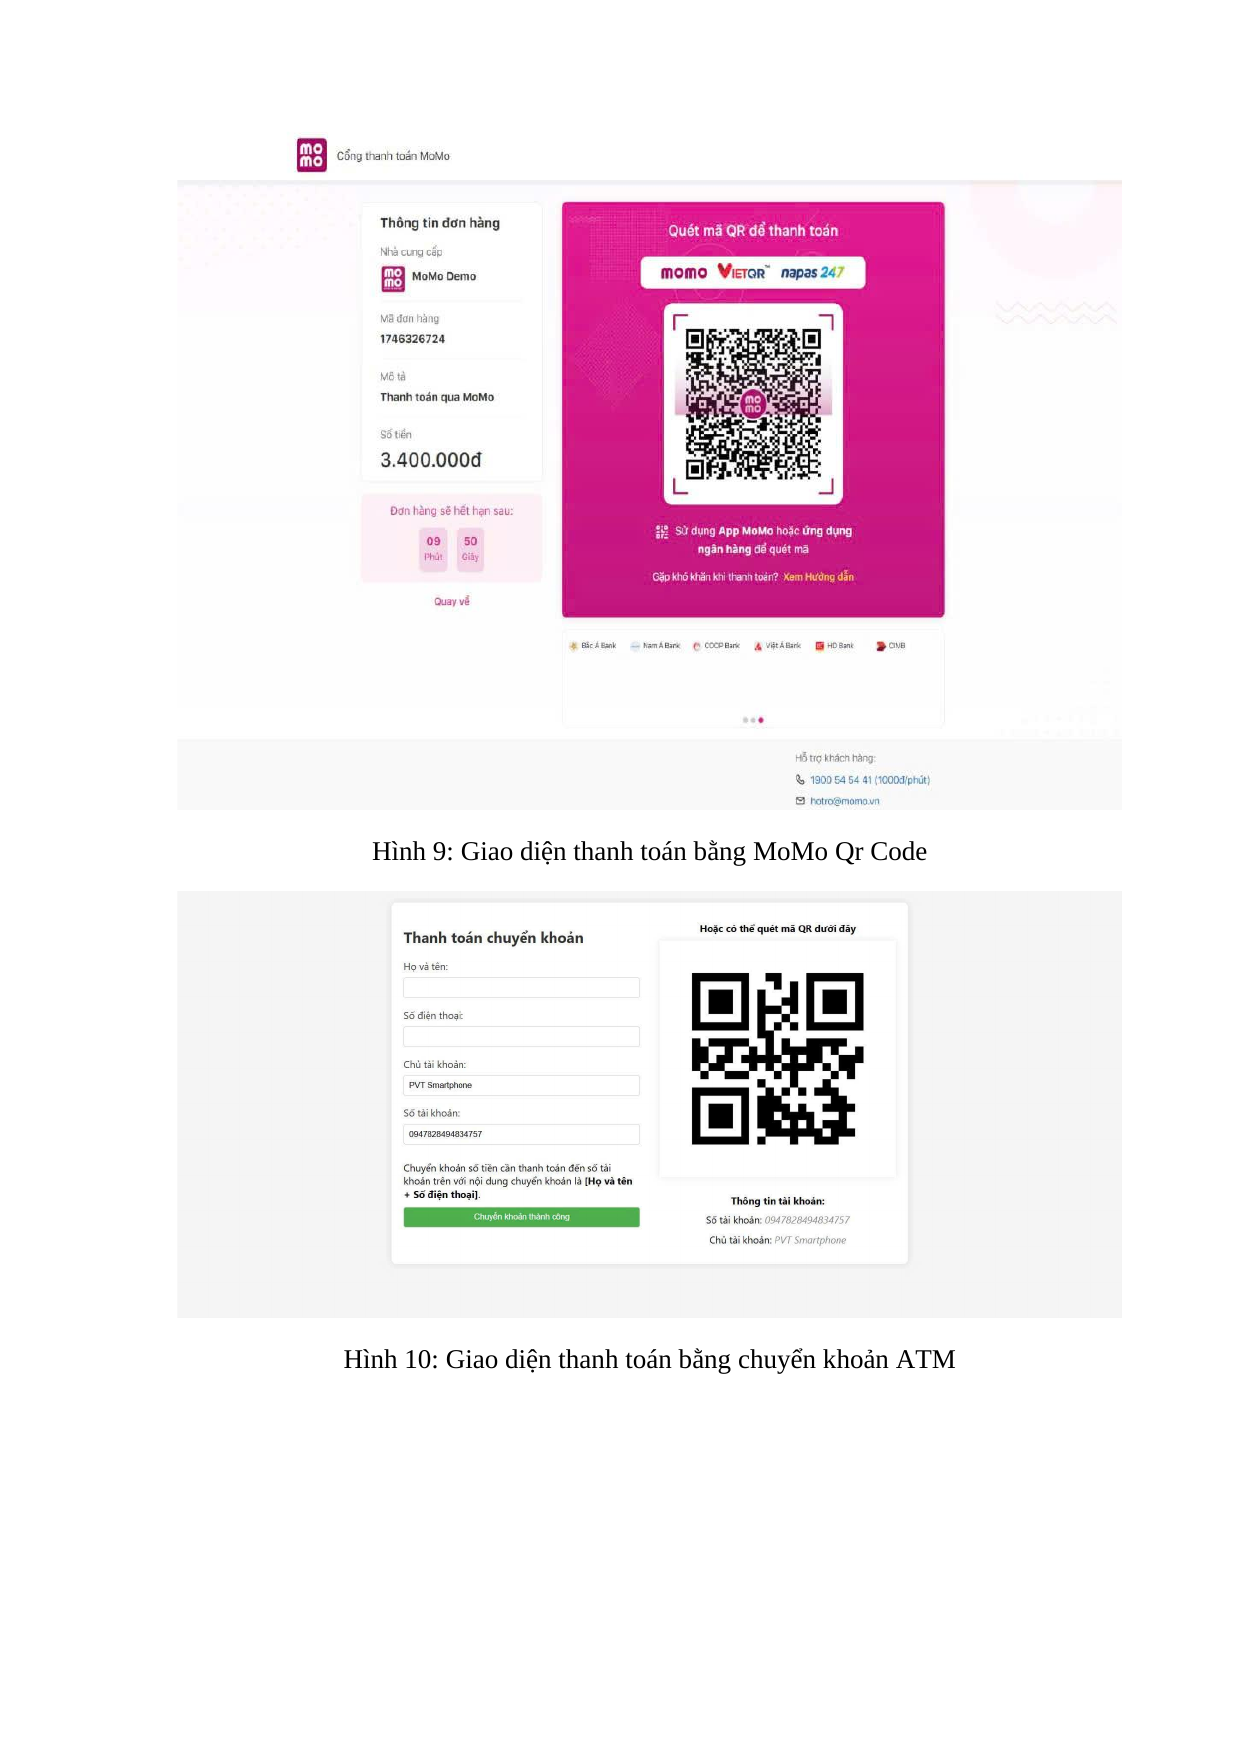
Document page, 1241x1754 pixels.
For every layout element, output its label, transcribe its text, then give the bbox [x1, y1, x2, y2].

text Hình 10: Giao diện thanh toán bằng chuyển khoản ATM [177, 1343, 1122, 1374]
text Hình 9: Giao diện thanh toán bằng MoMo Qr Code [177, 835, 1122, 866]
picture [177, 118, 1122, 810]
picture [177, 891, 1122, 1318]
